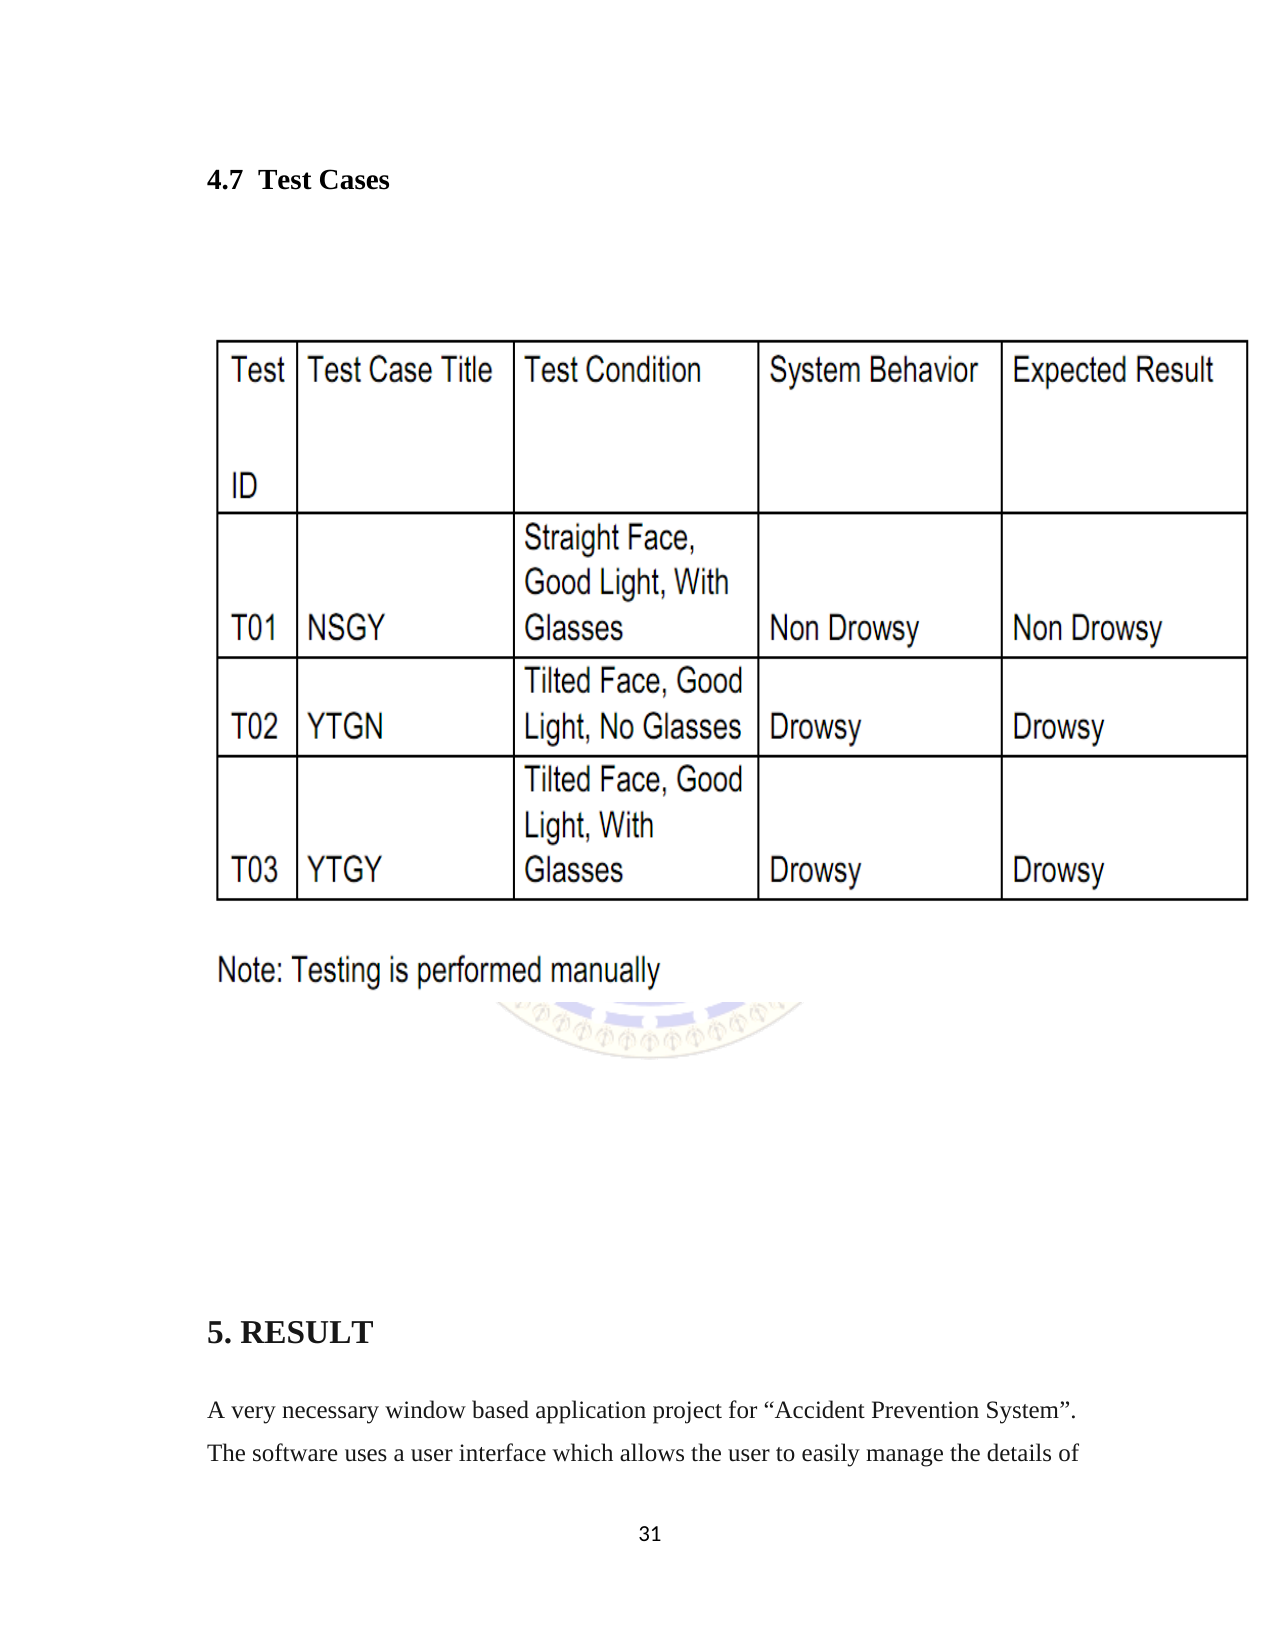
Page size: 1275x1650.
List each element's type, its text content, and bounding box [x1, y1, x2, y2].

text 5. RESULT [207, 1312, 1093, 1351]
picture [206, 287, 1254, 1002]
text 4.7 Test Cases [207, 162, 1093, 196]
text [207, 1395, 1093, 1467]
